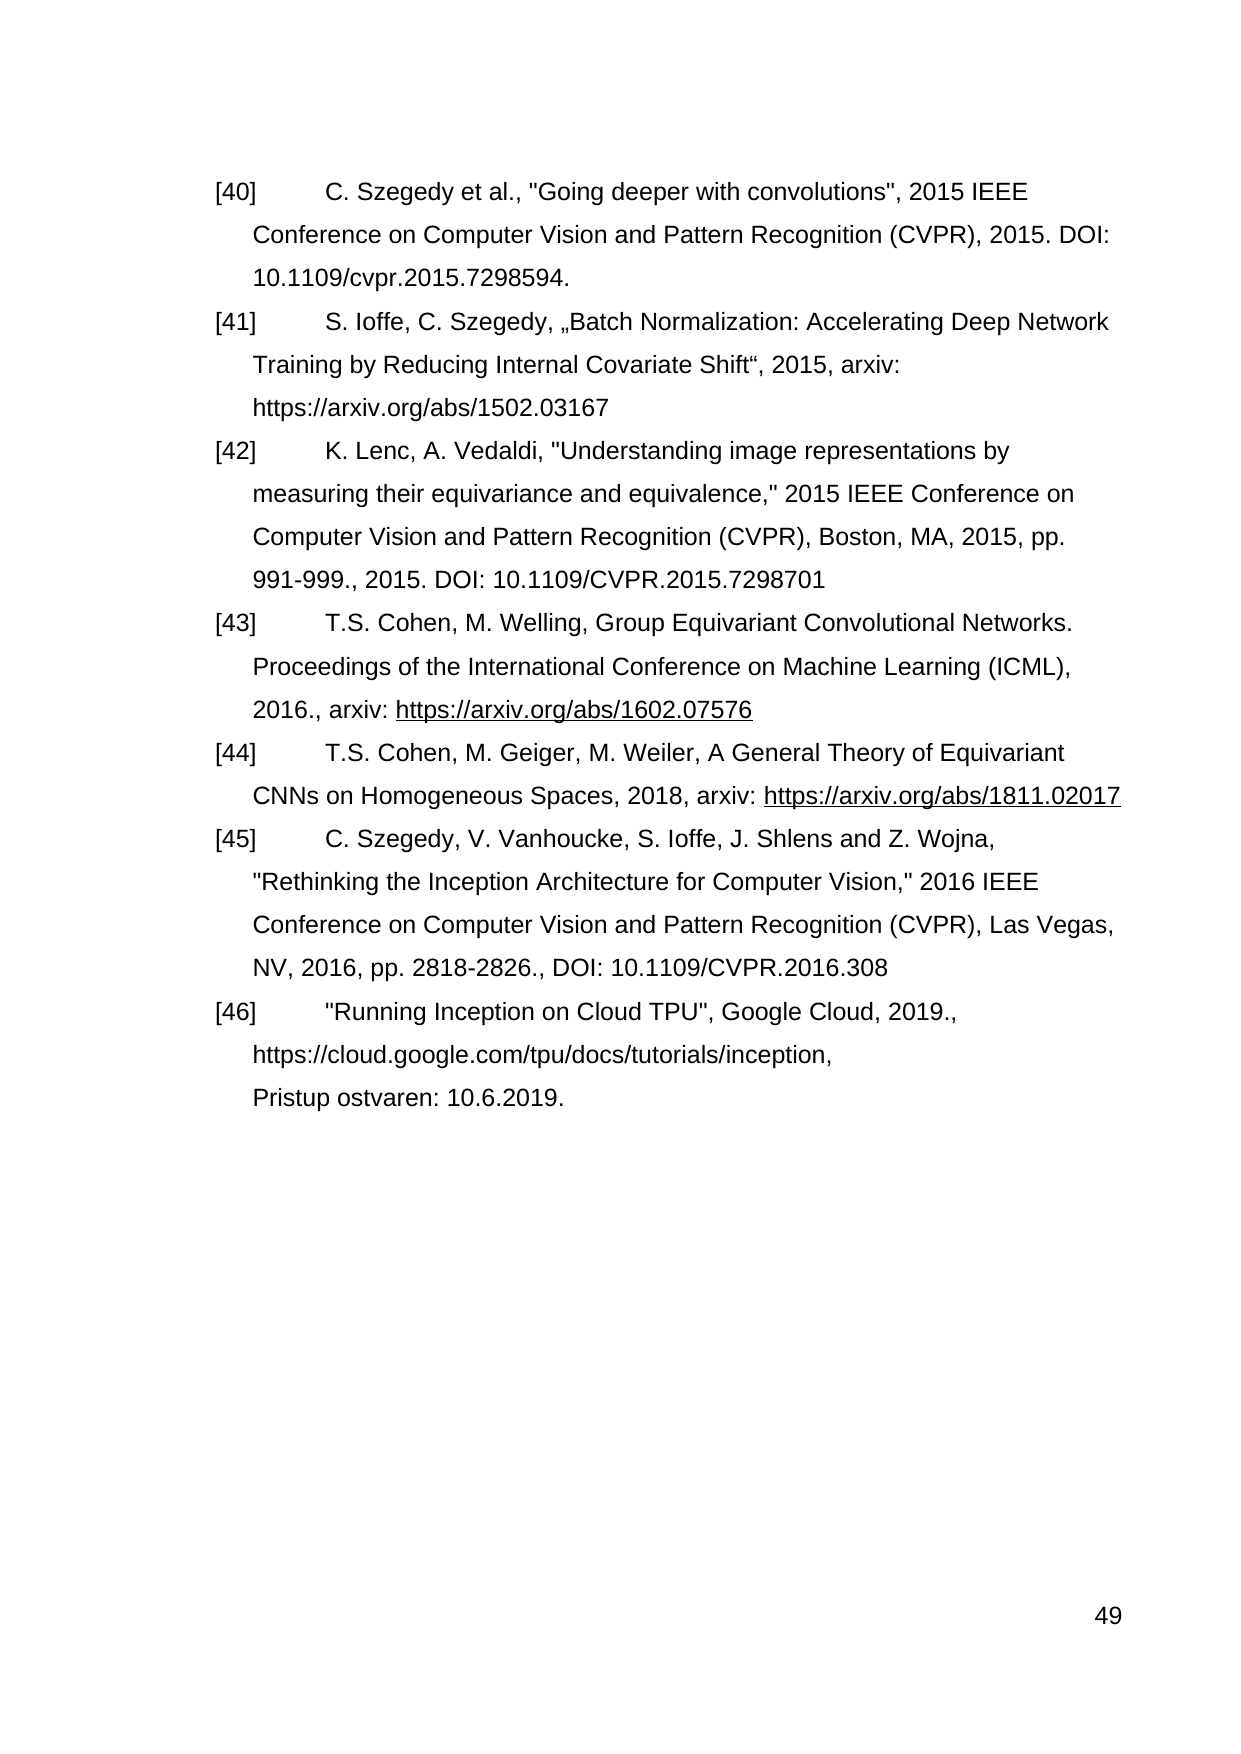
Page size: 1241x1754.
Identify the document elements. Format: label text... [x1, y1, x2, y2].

list C. Szegedy, V. Vanhoucke, S. Ioffe, J. Shlens and Z. Wojna, "Rethinking the Inception Architecture for Computer Vision," 2016 IEEE Conference on Computer Vision and Pattern Recognition (CVPR), Las Vegas, NV, 2016, pp. 2818-2826., DOI: 10.1109/CVPR.2016.308 [215, 824, 1122, 982]
list K. Lenc, A. Vedaldi, "Understanding image representations by measuring their equivariance and equivalence," 2015 IEEE Conference on Computer Vision and Pattern Recognition (CVPR), Boston, MA, 2015, pp. 991-999., 2015. DOI: 10.1109/CVPR.2015.7298701 [215, 436, 1122, 594]
list "Running Inception on Cloud TPU", Google Cloud, 2019., https://cloud.google.com/tpu/docs/tutorials/inception, Pristup ostvaren: 10.6.2019. [215, 997, 1122, 1112]
list C. Szegedy et al., "Going deeper with convolutions", 2015 IEEE Conference on Computer Vision and Pattern Recognition (CVPR), 2015. DOI: 10.1109/cvpr.2015.7298594. [215, 177, 1122, 292]
list S. Ioffe, C. Szegedy, „Batch Normalization: Accelerating Deep Network Training by Reducing Internal Covariate Shift“, 2015, arxiv: https://arxiv.org/abs/1502.03167 [215, 307, 1122, 422]
list T.S. Cohen, M. Geiger, M. Weiler, A General Theory of Equivariant CNNs on Homogeneous Spaces, 2018, arxiv: https://arxiv.org/abs/1811.02017 [215, 738, 1122, 810]
list T.S. Cohen, M. Welling, Group Equivariant Convolutional Networks. Proceedings of the International Conference on Machine Learning (ICML), 2016., arxiv: https://arxiv.org/abs/1602.07576 [215, 608, 1122, 723]
